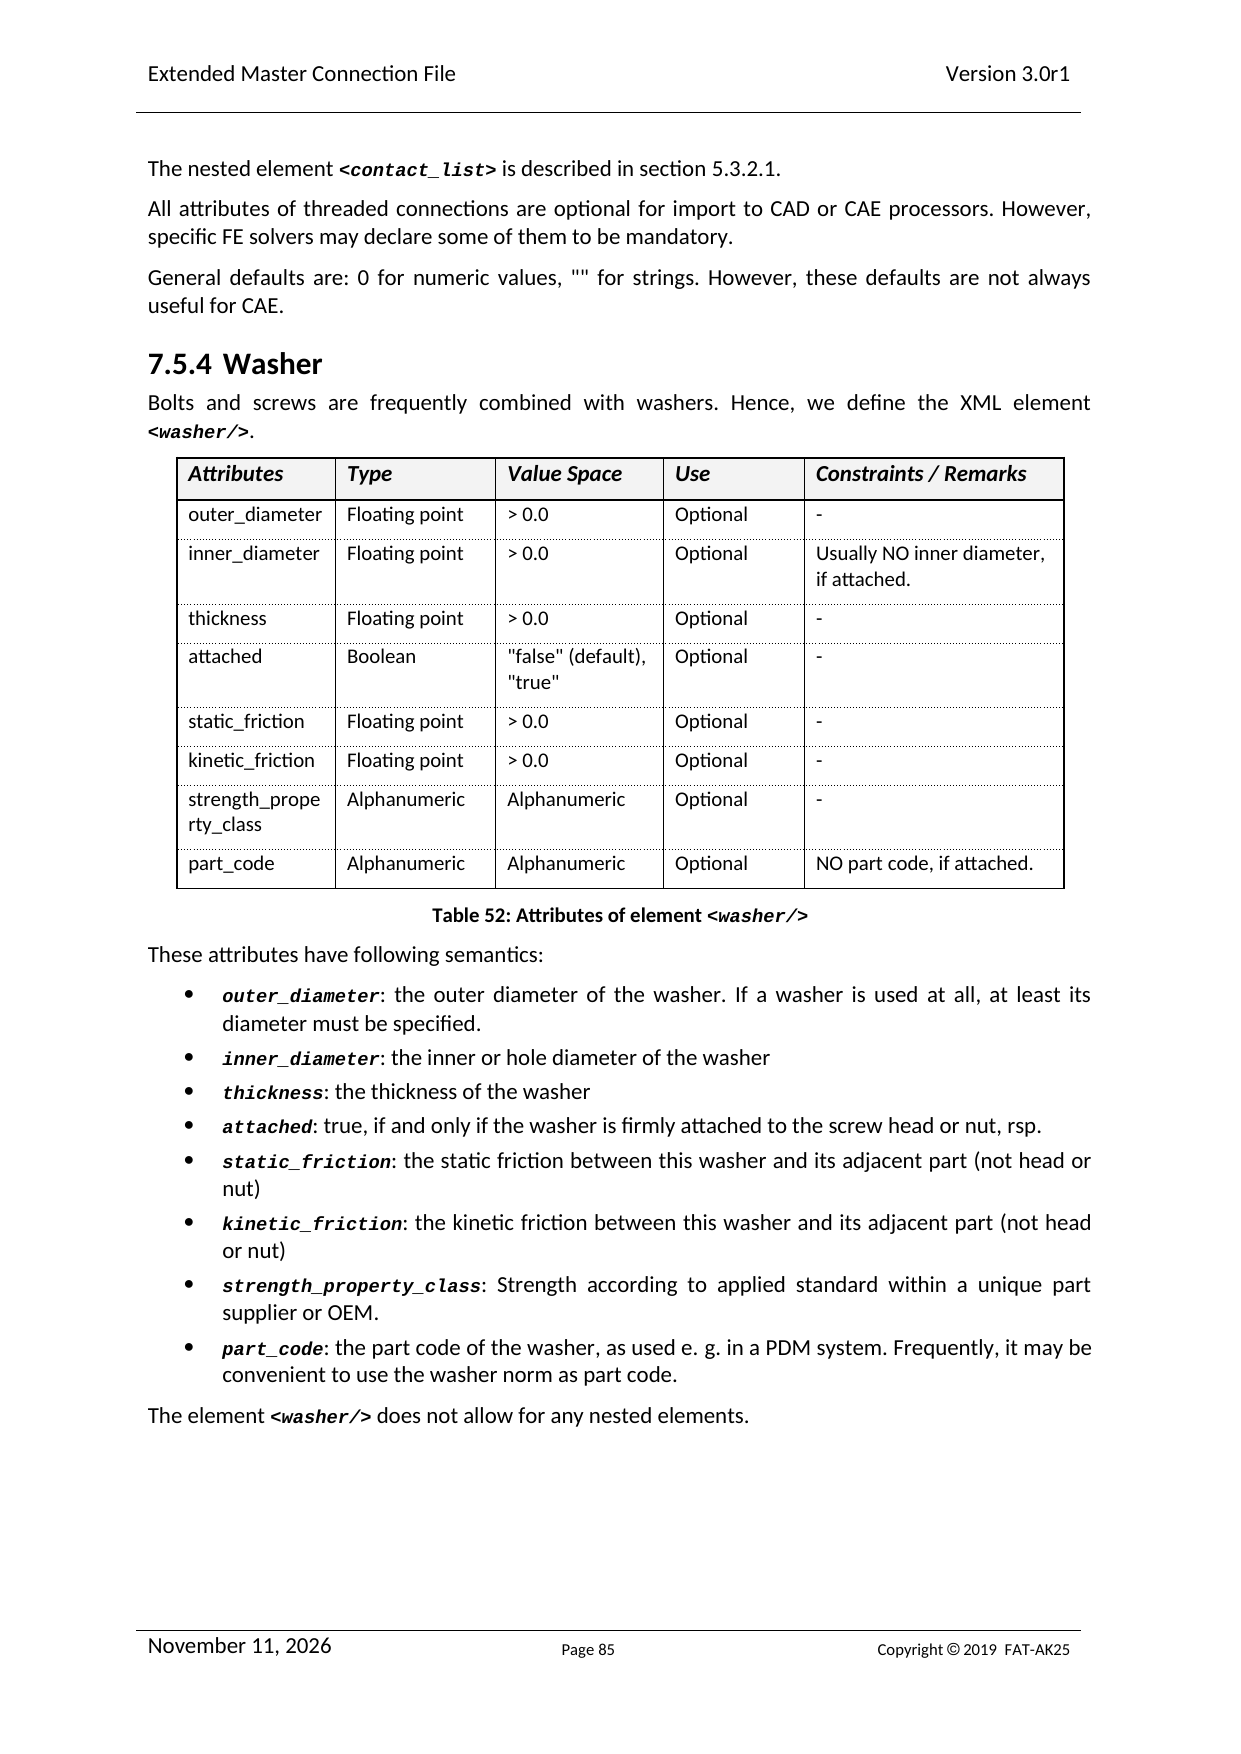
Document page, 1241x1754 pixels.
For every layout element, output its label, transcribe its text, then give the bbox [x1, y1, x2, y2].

list outer_diameter: the outer diameter of the washer. If a washer is used at all, at least its diameter must be specified. [185, 981, 1092, 1037]
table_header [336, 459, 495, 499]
text Bolts and screws are frequently combined with washers. Hence, we define the XML element <washer/>. [148, 388, 1092, 444]
list kinetic_friction: the kinetic friction between this washer and its adjacent part (not head or nut) [185, 1208, 1092, 1264]
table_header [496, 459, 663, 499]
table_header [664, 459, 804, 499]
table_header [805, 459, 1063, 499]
text The element <washer/> does not allow for any nested elements. [148, 1401, 1092, 1429]
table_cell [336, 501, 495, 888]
list static_friction: the static friction between this washer and its adjacent part (not head or nut) [185, 1146, 1092, 1202]
list strength_property_class: Strength according to applied standard within a unique part supplier or OEM. [185, 1270, 1092, 1326]
list part_code: the part code of the washer, as used e. g. in a PDM system. Frequently, it may be convenient to use the washer norm as part code. [185, 1333, 1092, 1389]
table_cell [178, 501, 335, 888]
subtitle Washer [148, 344, 1092, 382]
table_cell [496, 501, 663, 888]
text Table 52: Attributes of element <washer/> [148, 902, 1092, 928]
list inner_diameter: the inner or hole diameter of the washer [185, 1043, 1092, 1071]
list attached: true, if and only if the washer is firmly attached to the screw head or nut, rsp. [185, 1111, 1092, 1139]
list thickness: the thickness of the washer [185, 1077, 1092, 1105]
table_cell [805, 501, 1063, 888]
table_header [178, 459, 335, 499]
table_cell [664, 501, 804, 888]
text All attributes of threaded connections are optional for import to CAD or CAE processors. However, specific FE solvers may declare some of them to be mandatory. [148, 194, 1092, 250]
text The nested element <contact_list> is described in section 5.3.2.1. [148, 154, 1092, 182]
text General defaults are: 0 for numeric values, "" for strings. However, these defaults are not always useful for CAE. [148, 263, 1092, 319]
text These attributes have following semantics: [148, 940, 1092, 968]
